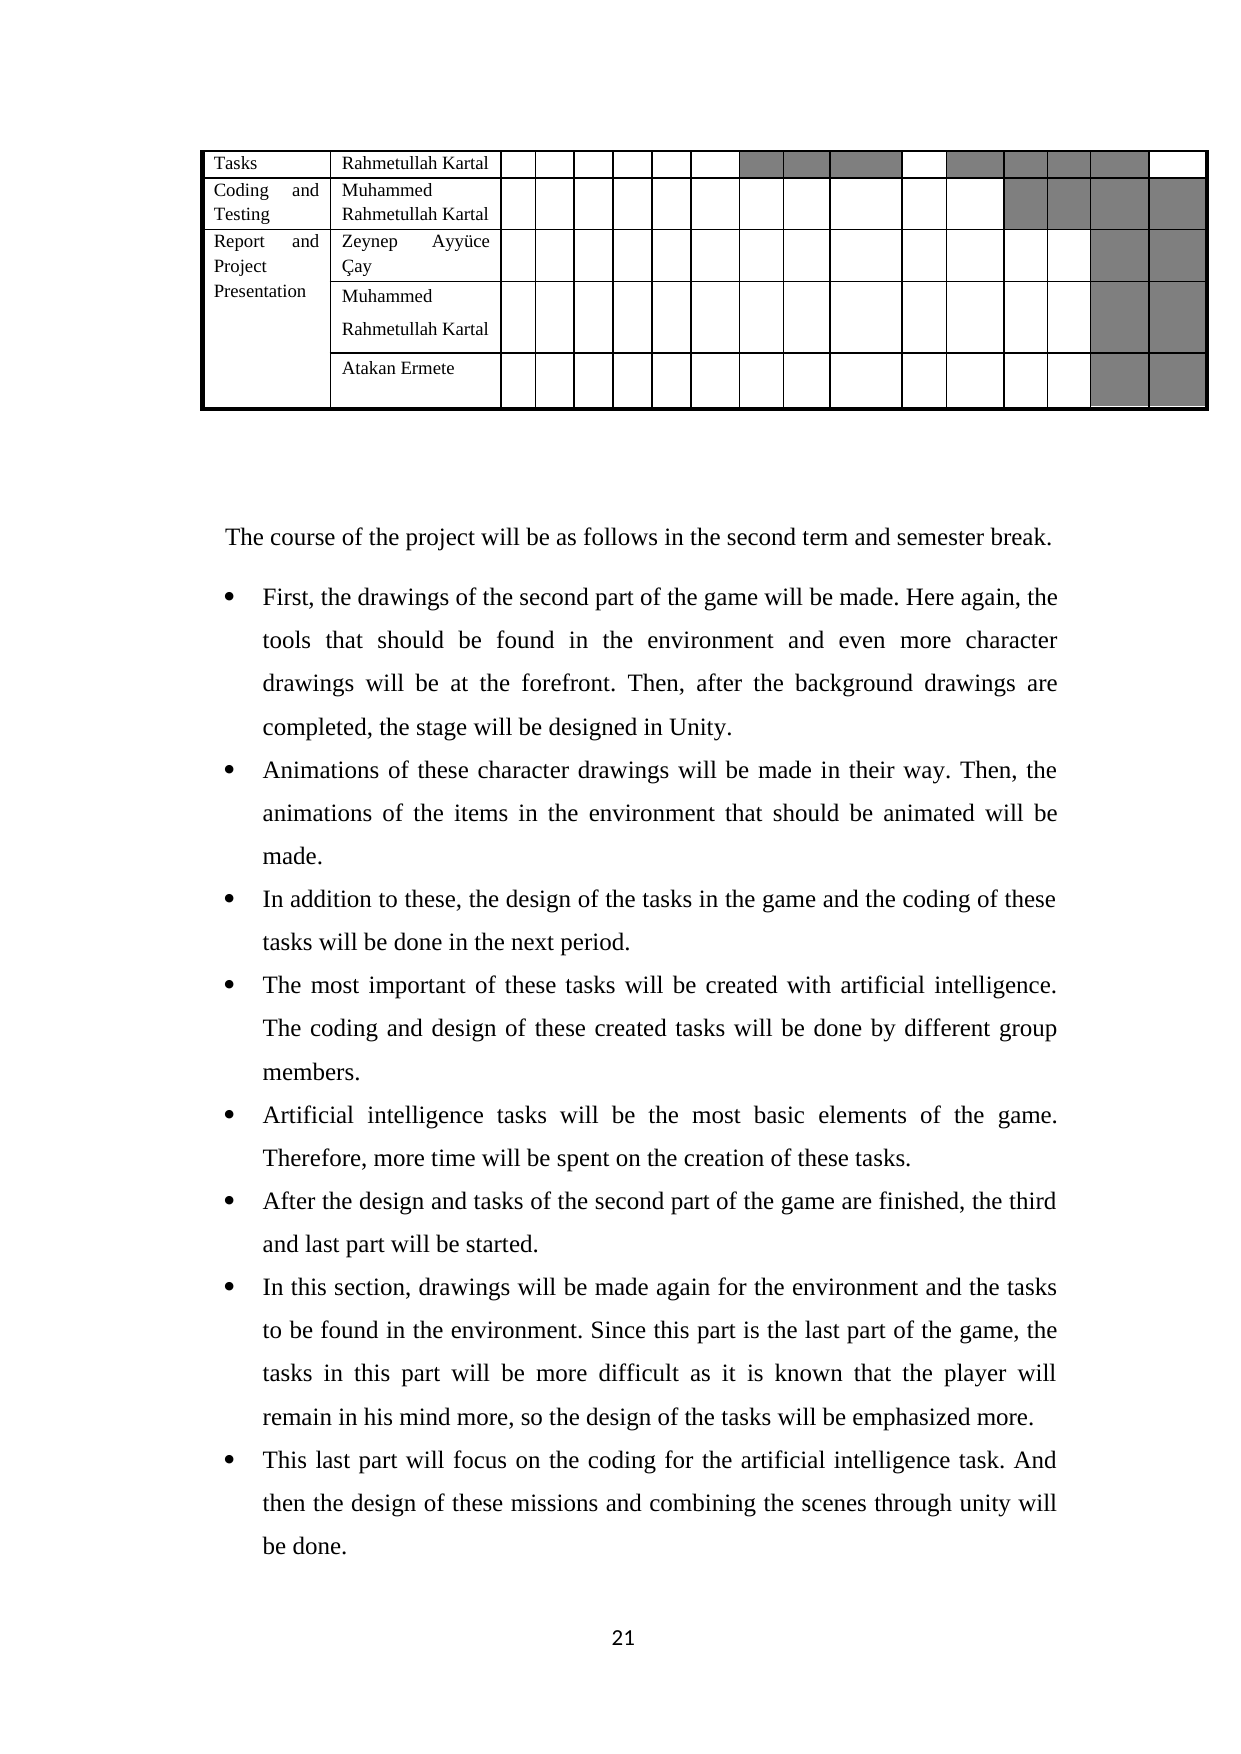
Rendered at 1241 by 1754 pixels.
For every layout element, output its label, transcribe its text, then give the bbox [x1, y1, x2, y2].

text The course of the project will be as follows in the second term and semester break. [225, 522, 1058, 551]
table_cell [614, 152, 651, 177]
table_cell [947, 354, 1003, 406]
table_cell [1150, 282, 1205, 352]
table_cell [740, 179, 783, 229]
table_cell [1005, 282, 1047, 352]
table_cell [502, 179, 535, 229]
table_cell [947, 152, 1003, 177]
table_cell [502, 282, 535, 352]
table_cell Atakan Ermete [331, 354, 500, 406]
table_cell Zeynep Ayyüce Çay [331, 230, 500, 281]
table_cell [1091, 152, 1148, 177]
table_cell [536, 282, 573, 352]
table_cell [653, 179, 690, 229]
list Animations of these character drawings will be made in their way. Then, the animations of the items in the environment that should be animated will be made. [225, 755, 1058, 870]
table_cell [903, 152, 946, 177]
table_cell [1150, 152, 1205, 177]
table_cell [784, 354, 829, 406]
table_cell [614, 354, 651, 406]
table_cell [692, 354, 739, 406]
table_cell [1091, 282, 1148, 352]
list In this section, drawings will be made again for the environment and the tasks to be found in the environment. Since this part is the last part of the game, the tasks in this part will be more difficult as it is known that the player will remain in his mind more, so the design of the tasks will be emphasized more. [225, 1272, 1058, 1430]
table_cell [536, 152, 573, 177]
table_cell [575, 179, 612, 229]
table_cell [1091, 354, 1148, 406]
table_cell [1048, 282, 1090, 352]
table_cell [740, 354, 783, 406]
table_cell [575, 230, 612, 281]
table_cell [1150, 230, 1205, 281]
table_cell [1005, 179, 1047, 229]
table_cell [653, 282, 690, 352]
table_cell [740, 152, 783, 177]
table_cell [653, 152, 690, 177]
table_cell [947, 179, 1003, 229]
table_cell [831, 354, 901, 406]
table_cell [903, 354, 946, 406]
table_cell [614, 230, 651, 281]
table_cell [575, 354, 612, 406]
table_cell [1150, 354, 1205, 406]
table_cell [1091, 230, 1148, 281]
table_cell [831, 152, 901, 177]
table_cell [614, 179, 651, 229]
table_cell [740, 230, 783, 281]
table_cell [740, 282, 783, 352]
table_cell [903, 230, 946, 281]
list After the design and tasks of the second part of the game are finished, the third and last part will be started. [225, 1186, 1058, 1258]
table_cell [536, 354, 573, 406]
table_cell [536, 179, 573, 229]
table_cell Muhammed Rahmetullah Kartal [331, 179, 500, 229]
table_cell [831, 179, 901, 229]
table_cell [653, 354, 690, 406]
table_cell [947, 282, 1003, 352]
table_cell [502, 152, 535, 177]
table_cell [575, 282, 612, 352]
table_cell [614, 282, 651, 352]
table_cell [903, 179, 946, 229]
table_cell [831, 230, 901, 281]
table_cell Coding and Testing [205, 179, 330, 229]
table_cell [1048, 152, 1090, 177]
table_cell [1091, 179, 1148, 229]
table_cell [831, 282, 901, 352]
table_cell [784, 282, 829, 352]
table_cell [784, 152, 829, 177]
table_cell [536, 230, 573, 281]
table_cell [502, 230, 535, 281]
table_cell Muhammed Rahmetullah Kartal [331, 282, 500, 352]
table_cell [331, 152, 500, 177]
table_cell [502, 354, 535, 406]
table_cell [1048, 230, 1090, 281]
table_cell [947, 230, 1003, 281]
table_cell [653, 230, 690, 281]
table_cell [1005, 354, 1047, 406]
table_cell [692, 230, 739, 281]
table_cell [692, 152, 739, 177]
table_cell Coding AI Tasks [205, 152, 330, 177]
table_cell [575, 152, 612, 177]
table_cell [692, 179, 739, 229]
table_cell [1048, 179, 1090, 229]
table_cell [1150, 179, 1205, 229]
list In addition to these, the design of the tasks in the game and the coding of these tasks will be done in the next period. [225, 884, 1058, 956]
table_cell [784, 230, 829, 281]
table_cell [784, 179, 829, 229]
list The most important of these tasks will be created with artificial intelligence. The coding and design of these created tasks will be done by different group members. [225, 970, 1058, 1085]
table_cell [1048, 354, 1090, 406]
table_cell [692, 282, 739, 352]
list First, the drawings of the second part of the game will be made. Here again, the tools that should be found in the environment and even more character drawings will be at the forefront. Then, after the background drawings are completed, the stage will be designed in Unity. [225, 582, 1058, 740]
table_cell [1005, 152, 1047, 177]
list This last part will focus on the coding for the artificial intelligence task. And then the design of these missions and combining the scenes through unity will be done. [225, 1445, 1058, 1560]
list Artificial intelligence tasks will be the most basic elements of the game. Therefore, more time will be spent on the creation of these tasks. [225, 1100, 1058, 1172]
table_cell [1005, 230, 1047, 281]
table_cell Report and Project Presentation [205, 230, 330, 406]
table_cell [903, 282, 946, 352]
